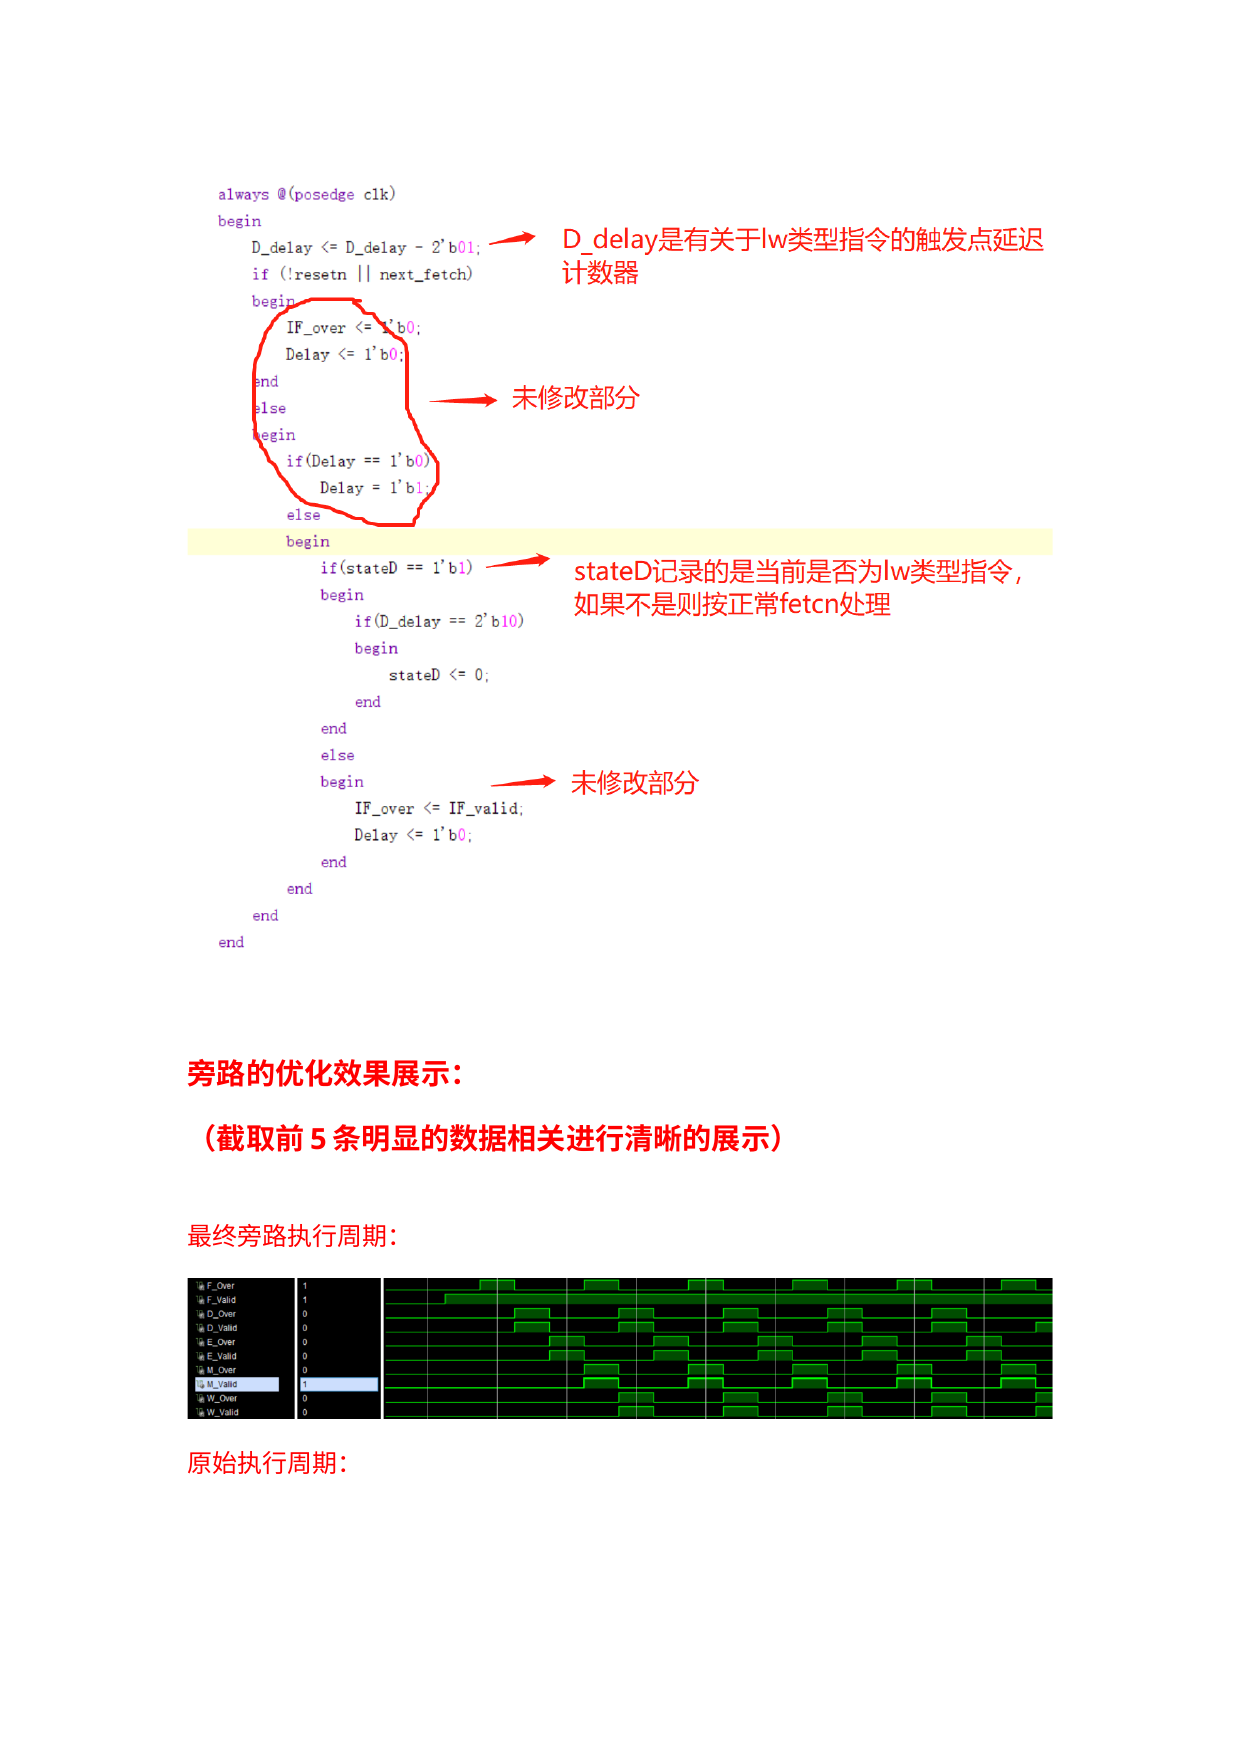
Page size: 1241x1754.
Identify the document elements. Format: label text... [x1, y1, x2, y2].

text 最终旁路执行周期： [187, 1202, 1053, 1267]
picture [187, 176, 1053, 960]
text （截取前5条明显的数据相关进行清晰的展示） [187, 1104, 1053, 1169]
text 旁路的优化效果展示： [187, 1039, 1053, 1104]
text 原始执行周期： [187, 1429, 1053, 1494]
picture [187, 1278, 1053, 1419]
